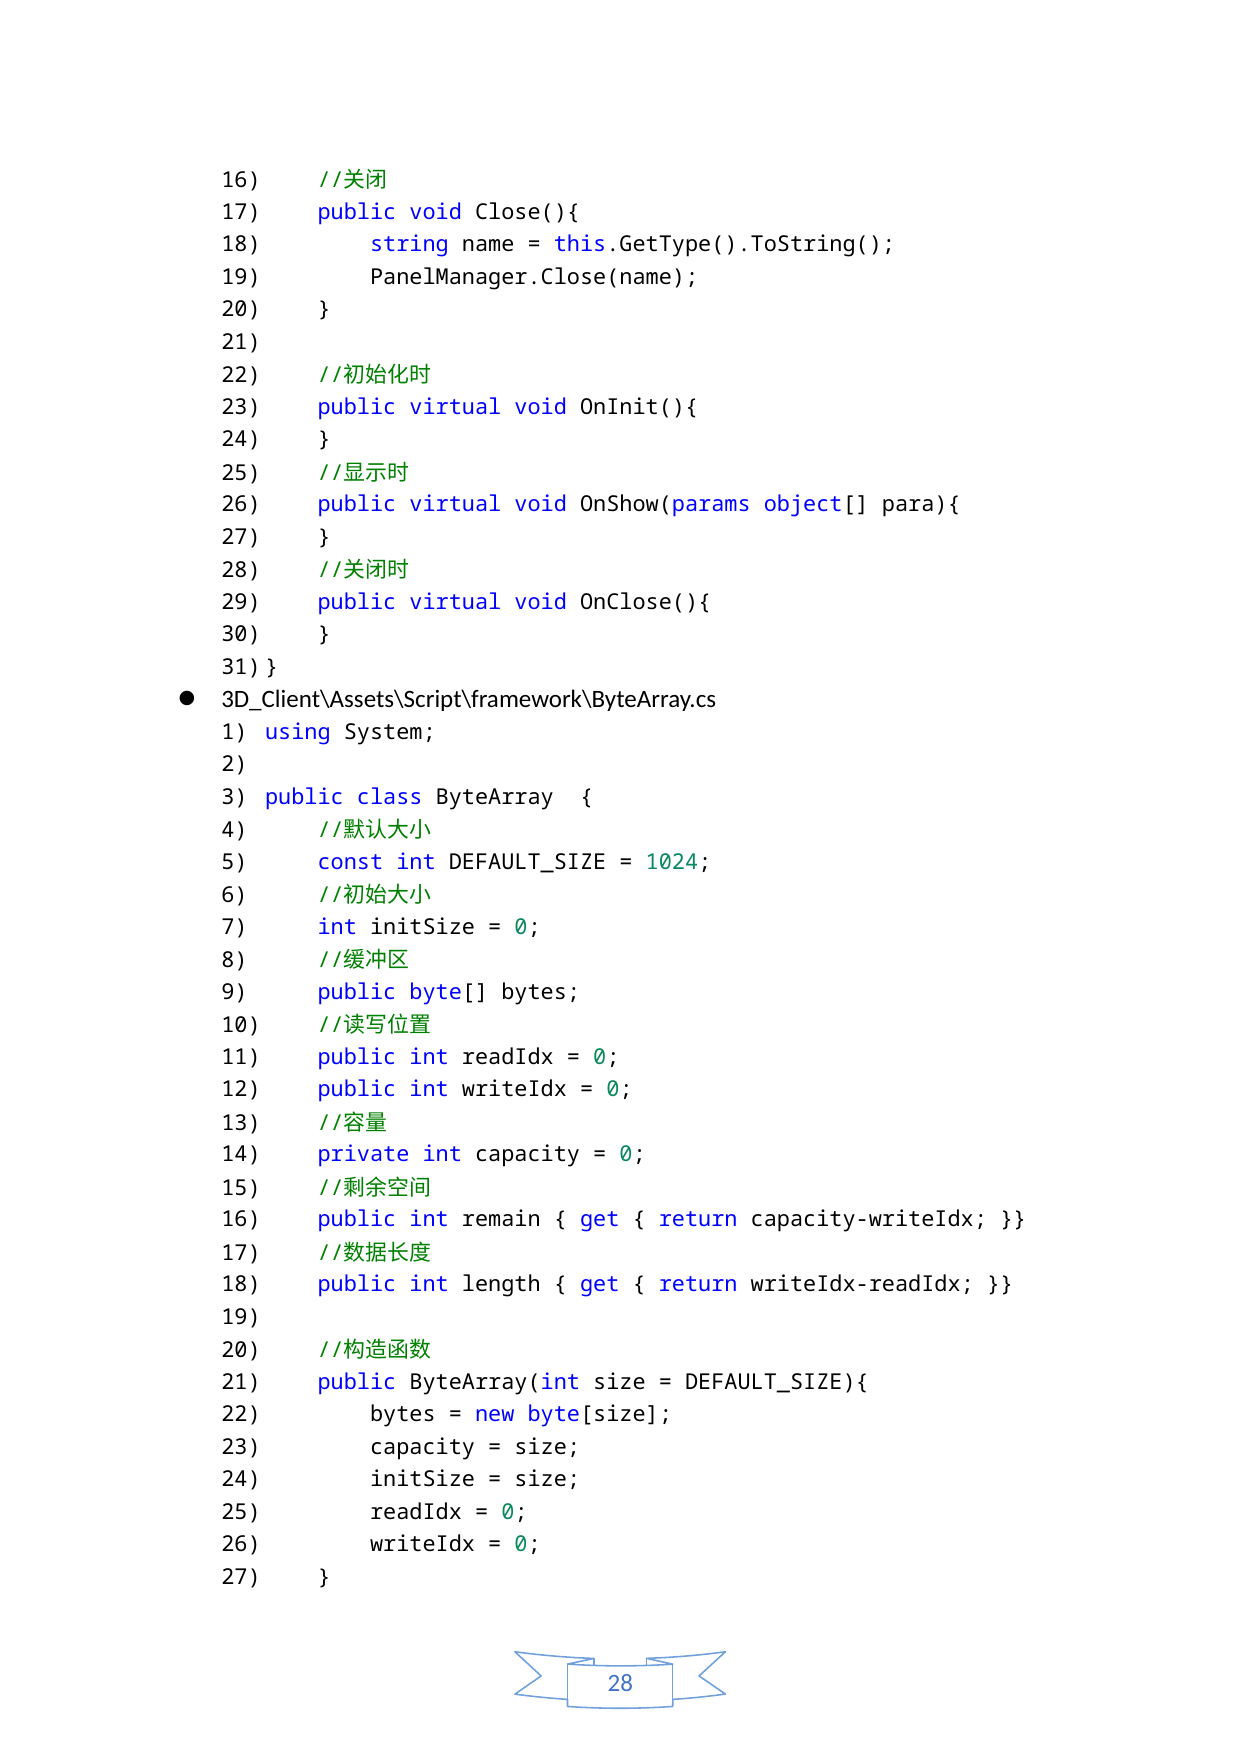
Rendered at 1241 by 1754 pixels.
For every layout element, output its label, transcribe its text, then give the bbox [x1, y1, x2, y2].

list //缓冲区 [221, 942, 1063, 974]
list //初始化时 [221, 357, 1063, 389]
list capacity = size; [221, 1429, 1063, 1462]
list private int capacity = 0; [221, 1137, 1063, 1169]
list public int length { get { return writeIdx-readIdx; }} [221, 1267, 1063, 1299]
list //初始大小 [221, 877, 1063, 909]
list public class ByteArray { [221, 779, 1063, 812]
list //剩余空间 [221, 1169, 1063, 1202]
list public void Close(){ [221, 194, 1063, 227]
list //关闭时 [221, 552, 1063, 584]
list } [221, 649, 1063, 682]
list public int writeIdx = 0; [221, 1072, 1063, 1104]
list //容量 [221, 1104, 1063, 1137]
list const int DEFAULT_SIZE = 1024; [221, 844, 1063, 877]
list 3D_Client\Assets\Script\framework\ByteArray.cs [177, 682, 1063, 714]
list public virtual void OnClose(){ [221, 584, 1063, 617]
list //读写位置 [221, 1007, 1063, 1039]
list //显示时 [221, 454, 1063, 487]
list PanelManager.Close(name); [221, 259, 1063, 292]
list public ByteArray(int size = DEFAULT_SIZE){ [221, 1364, 1063, 1397]
list writeIdx = 0; [221, 1527, 1063, 1559]
list } [221, 422, 1063, 454]
list readIdx = 0; [221, 1494, 1063, 1527]
list public byte[] bytes; [221, 974, 1063, 1007]
list bytes = new byte[size]; [221, 1397, 1063, 1429]
list } [221, 617, 1063, 649]
list using System; [221, 714, 1063, 747]
list initSize = size; [221, 1462, 1063, 1494]
list string name = this.GetType().ToString(); [221, 227, 1063, 259]
list public int remain { get { return capacity-writeIdx; }} [221, 1202, 1063, 1234]
list } [221, 292, 1063, 324]
list public virtual void OnShow(params object[] para){ [221, 487, 1063, 519]
list //关闭 [221, 162, 1063, 194]
list public int readIdx = 0; [221, 1039, 1063, 1072]
list //构造函数 [221, 1332, 1063, 1364]
list } [221, 1559, 1063, 1592]
list int initSize = 0; [221, 909, 1063, 942]
list } [221, 519, 1063, 552]
list //数据长度 [221, 1234, 1063, 1267]
list public virtual void OnInit(){ [221, 389, 1063, 422]
list //默认大小 [221, 812, 1063, 844]
